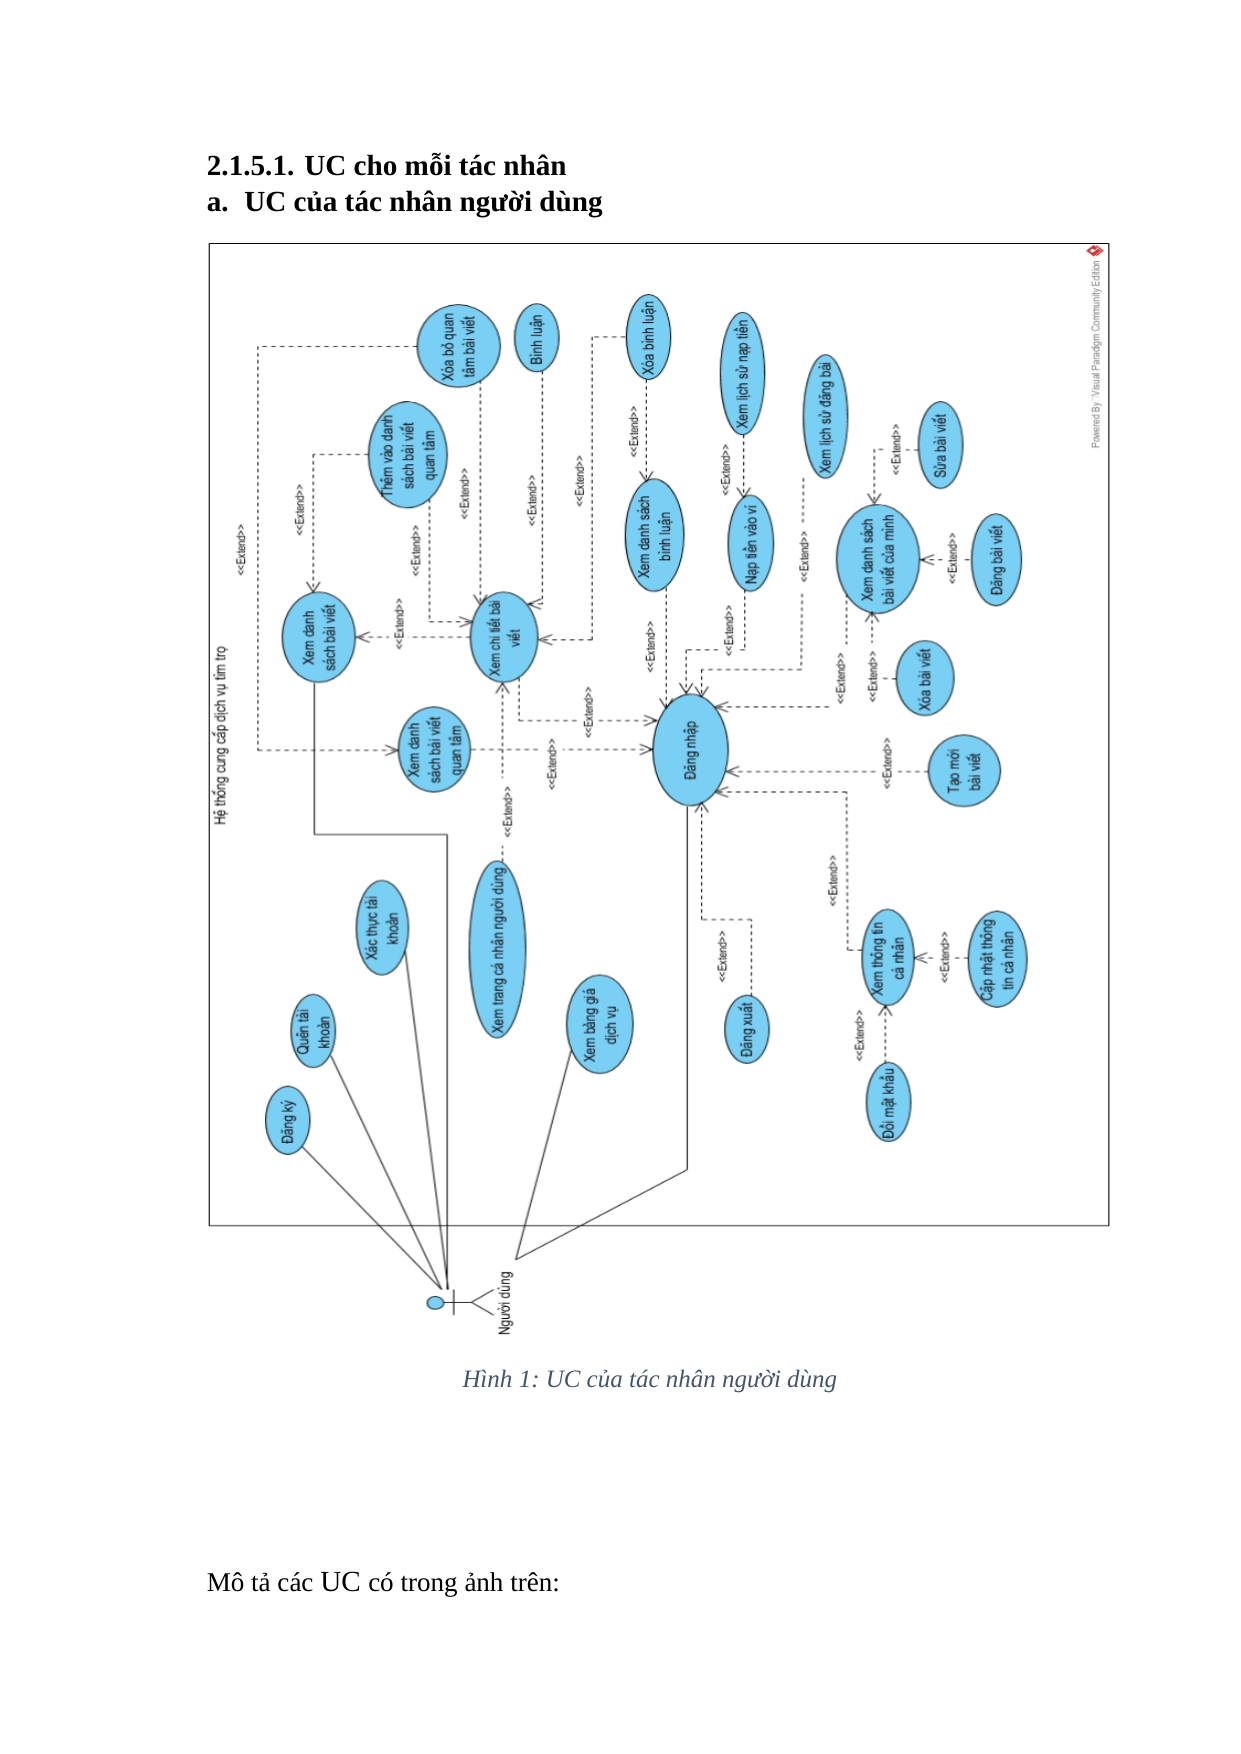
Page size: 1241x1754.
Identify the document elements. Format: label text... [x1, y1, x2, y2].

picture [207, 241, 1113, 1345]
text Mô tả các UC có trong ảnh trên: [207, 1564, 1093, 1598]
list UC của tác nhân người dùng [207, 184, 1093, 218]
list UC cho mỗi tác nhân [207, 148, 1093, 181]
text Hình 1: UC của tác nhân người dùng [207, 1364, 1093, 1393]
